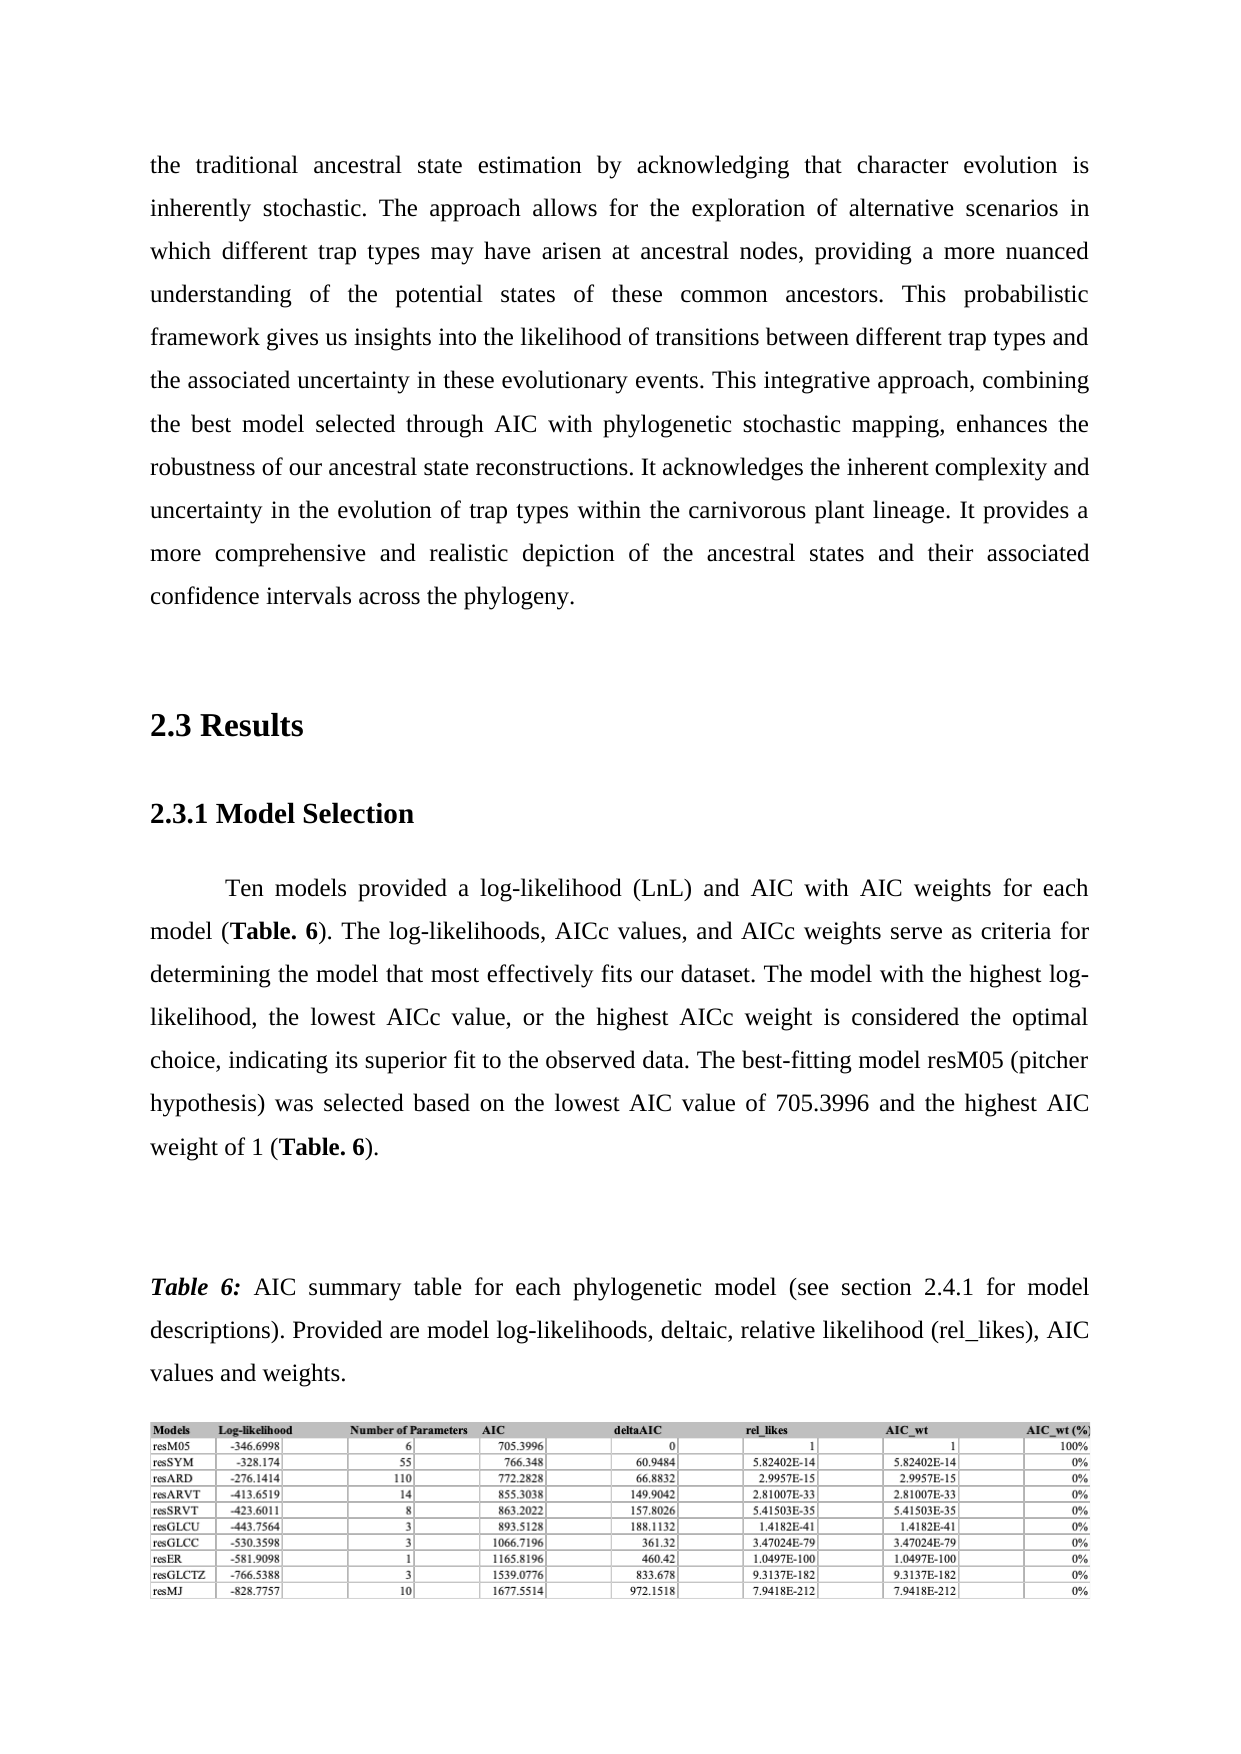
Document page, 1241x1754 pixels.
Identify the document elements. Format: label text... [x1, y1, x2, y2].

text Ten models provided a log-likelihood (LnL) and AIC with AIC weights for each model (Table. 6). The log-likelihoods, AICc values, and AICc weights serve as criteria for determining the model that most effectively fits our dataset. The model with the highest log-likelihood, the lowest AICc value, or the highest AICc weight is considered the optimal choice, indicating its superior fit to the observed data. The best-fitting model resM05 (pitcher hypothesis) was selected based on the lowest AIC value of 705.3996 and the highest AIC weight of 1 (Table. 6). [150, 873, 1090, 1160]
text Table 6: AIC summary table for each phylogenetic model (see section 2.4.1 for model descriptions). Provided are model log-likelihoods, deltaic, relative likelihood (rel_likes), AIC values and weights. [150, 1272, 1090, 1387]
subtitle 2.3 Results [150, 705, 1090, 743]
subtitle 2.3.1 Model Selection [150, 796, 1090, 829]
picture [150, 1422, 1091, 1599]
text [150, 150, 1090, 610]
